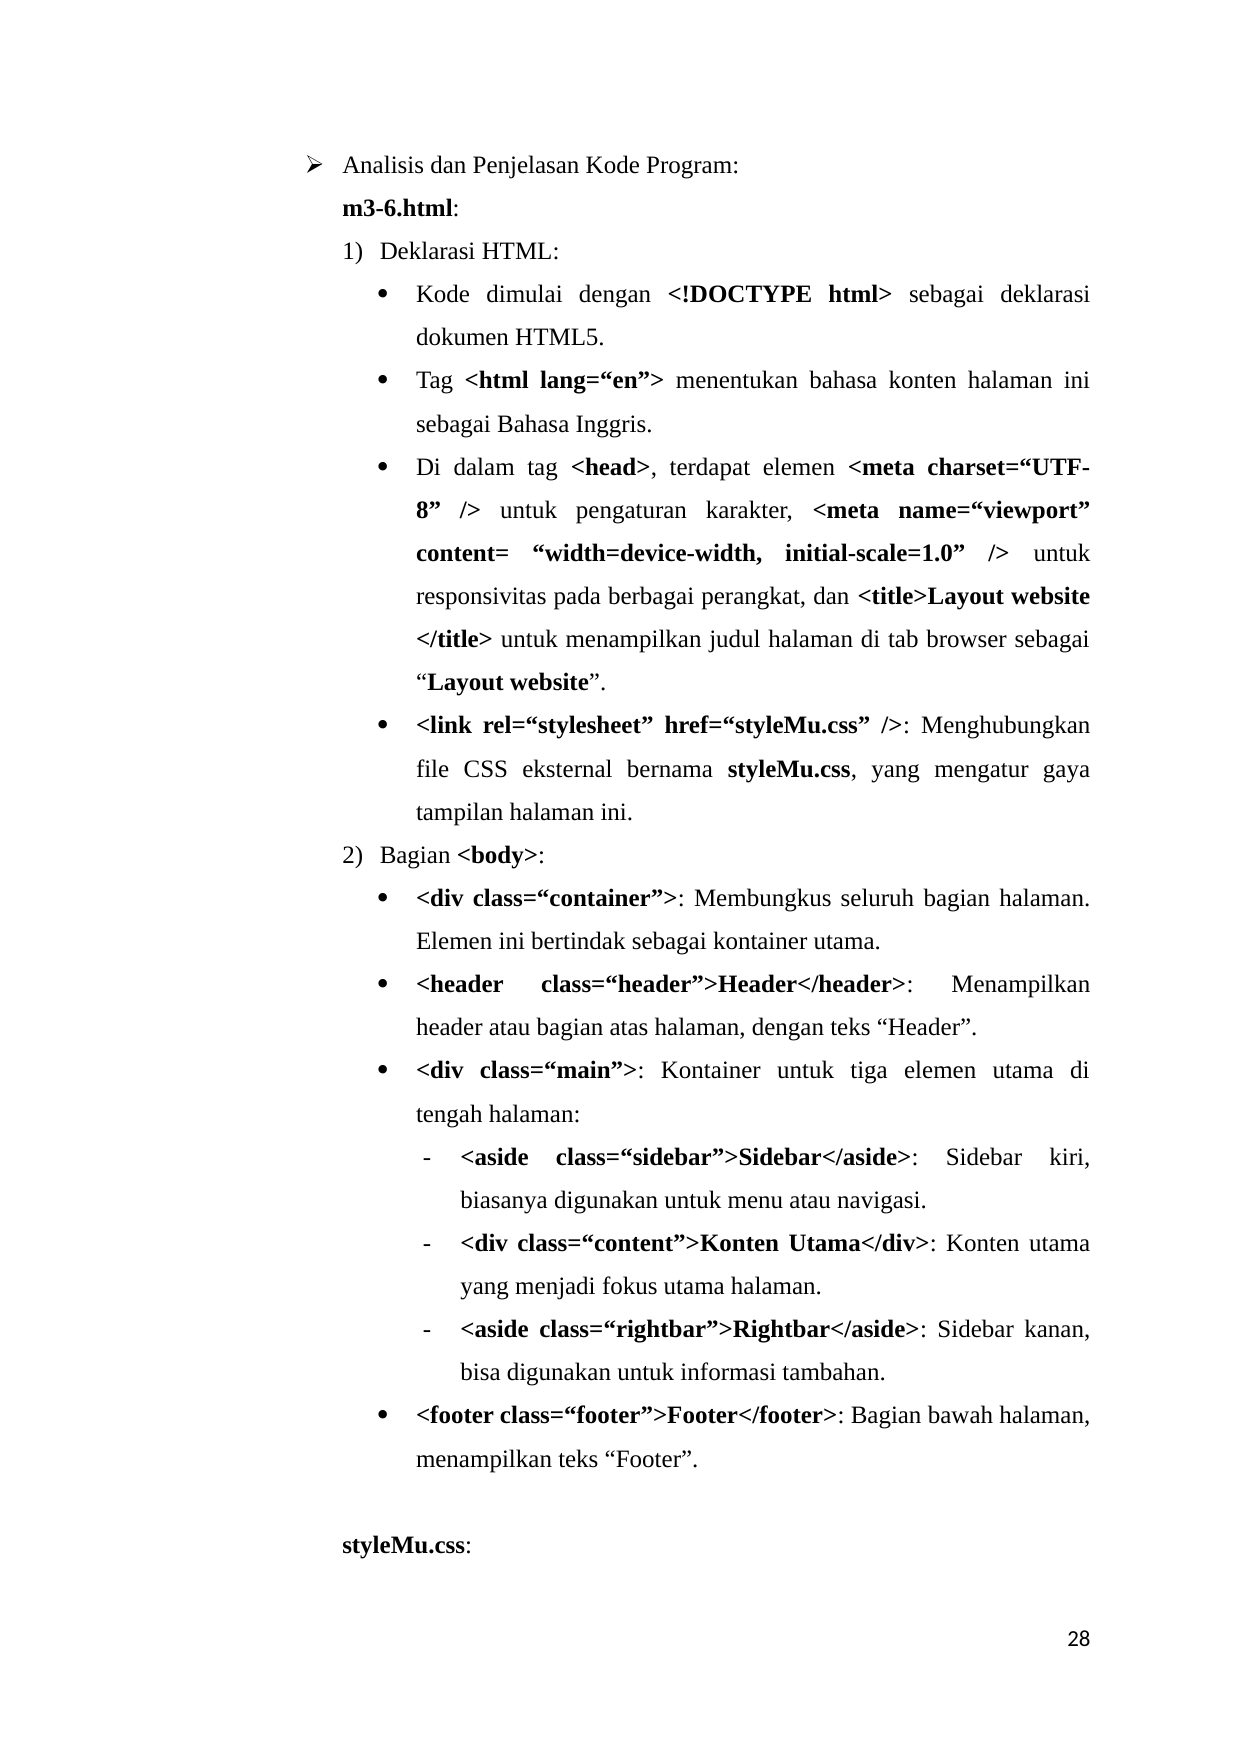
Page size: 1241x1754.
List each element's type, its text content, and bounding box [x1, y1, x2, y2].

list Di dalam tag <head>, terdapat elemen <meta charset=“UTF-8” /> untuk pengaturan karakter, <meta name=“viewport” content= “width=device-width, initial-scale=1.0” /> untuk responsivitas pada berbagai perangkat, dan <title>Layout website </title> untuk menampilkan judul halaman di tab browser sebagai “Layout website”. [378, 452, 1090, 696]
list <aside class=“sidebar”>Sidebar</aside>: Sidebar kiri, biasanya digunakan untuk menu atau navigasi. [423, 1142, 1090, 1214]
list <aside class=“rightbar”>Rightbar</aside>: Sidebar kanan, bisa digunakan untuk informasi tambahan. [423, 1314, 1090, 1386]
list m3-6.html: [342, 193, 1090, 222]
list <header class=“header”>Header</header>: Menampilkan header atau bagian atas halaman, dengan teks “Header”. [378, 969, 1090, 1041]
list Deklarasi HTML: [342, 236, 1090, 265]
list Analisis dan Penjelasan Kode Program: [304, 150, 1090, 179]
list <footer class=“footer”>Footer</footer>: Bagian bawah halaman, menampilkan teks “Footer”. [378, 1401, 1090, 1472]
list <div class=“content”>Konten Utama</div>: Konten utama yang menjadi fokus utama halaman. [423, 1228, 1090, 1300]
list Tag <html lang=“en”> menentukan bahasa konten halaman ini sebagai Bahasa Inggris. [378, 366, 1090, 437]
list <link rel=“stylesheet” href=“styleMu.css” />: Menghubungkan file CSS eksternal bernama styleMu.css, yang mengatur gaya tampilan halaman ini. [378, 711, 1090, 826]
list Kode dimulai dengan <!DOCTYPE html> sebagai deklarasi dokumen HTML5. [378, 279, 1090, 351]
list <div class=“main”>: Kontainer untuk tiga elemen utama di tengah halaman: [378, 1056, 1090, 1127]
list <div class=“container”>: Membungkus seluruh bagian halaman. Elemen ini bertindak sebagai kontainer utama. [378, 883, 1090, 955]
list Bagian <body>: [342, 840, 1090, 869]
list styleMu.css: [342, 1530, 1090, 1559]
